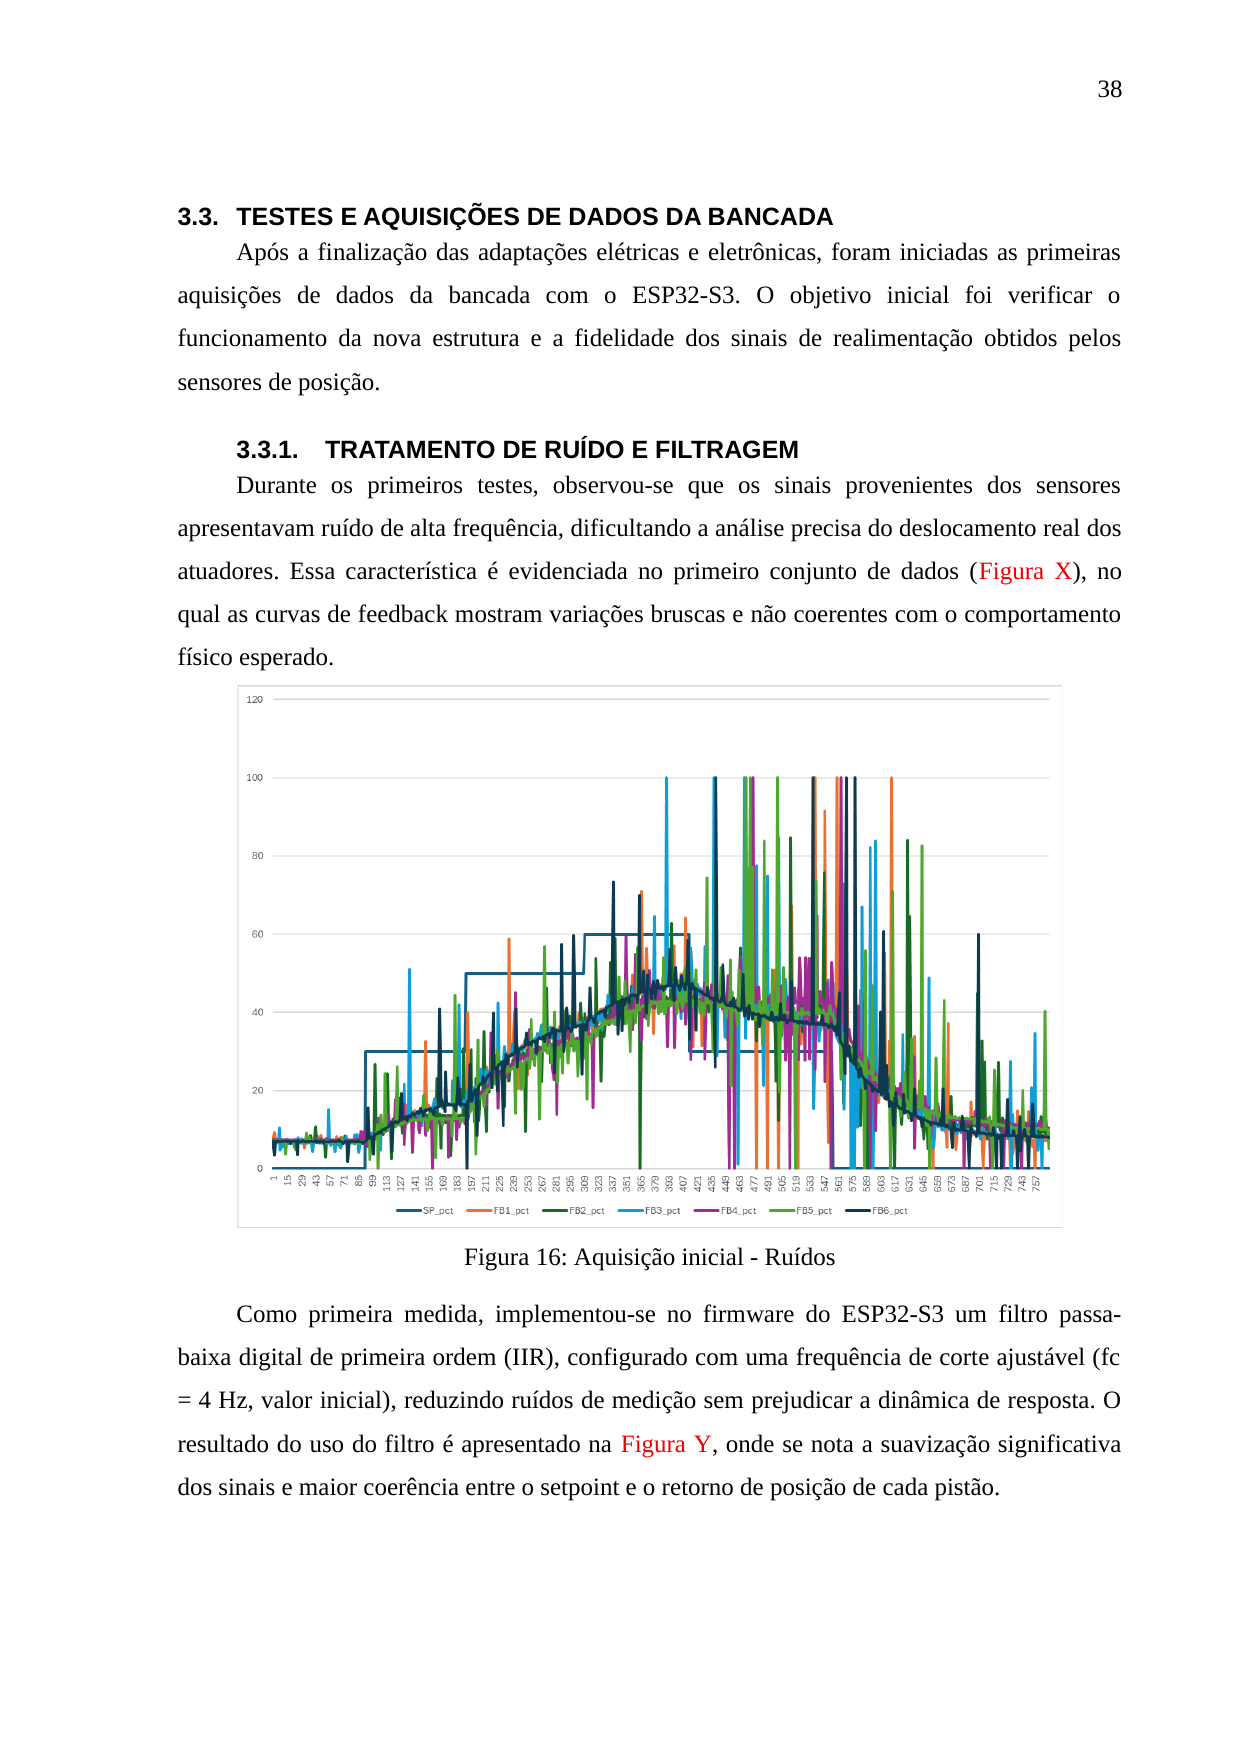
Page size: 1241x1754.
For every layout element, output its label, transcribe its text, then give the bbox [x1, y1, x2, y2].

text tratamento de ruído e filtragem [236, 435, 1122, 463]
text Como primeira medida, implementou-se no firmware do ESP32-S3 um filtro passa-baixa digital de primeira ordem (IIR), configurado com uma frequência de corte ajustável (fc = 4 Hz, valor inicial), reduzindo ruídos de medição sem prejudicar a dinâmica de resposta. O resultado do uso do filtro é apresentado na Figura Y, onde se nota a suavização significativa dos sinais e maior coerência entre o setpoint e o retorno de posição de cada pistão. [177, 1299, 1122, 1501]
picture [237, 685, 1063, 1228]
text Após a finalização das adaptações elétricas e eletrônicas, foram iniciadas as primeiras aquisições de dados da bancada com o ESP32-S3. O objetivo inicial foi verificar o funcionamento da nova estrutura e a fidelidade dos sinais de realimentação obtidos pelos sensores de posição. [177, 237, 1122, 395]
text Figura 16: Aquisição inicial - Ruídos [177, 1242, 1122, 1271]
text Durante os primeiros testes, observou-se que os sinais provenientes dos sensores apresentavam ruído de alta frequência, dificultando a análise precisa do deslocamento real dos atuadores. Essa característica é evidenciada no primeiro conjunto de dados (Figura X), no qual as curvas de feedback mostram variações bruscas e não coerentes com o comportamento físico esperado. [177, 470, 1122, 671]
text testes e aquisições de dados da bancada [177, 202, 1122, 231]
